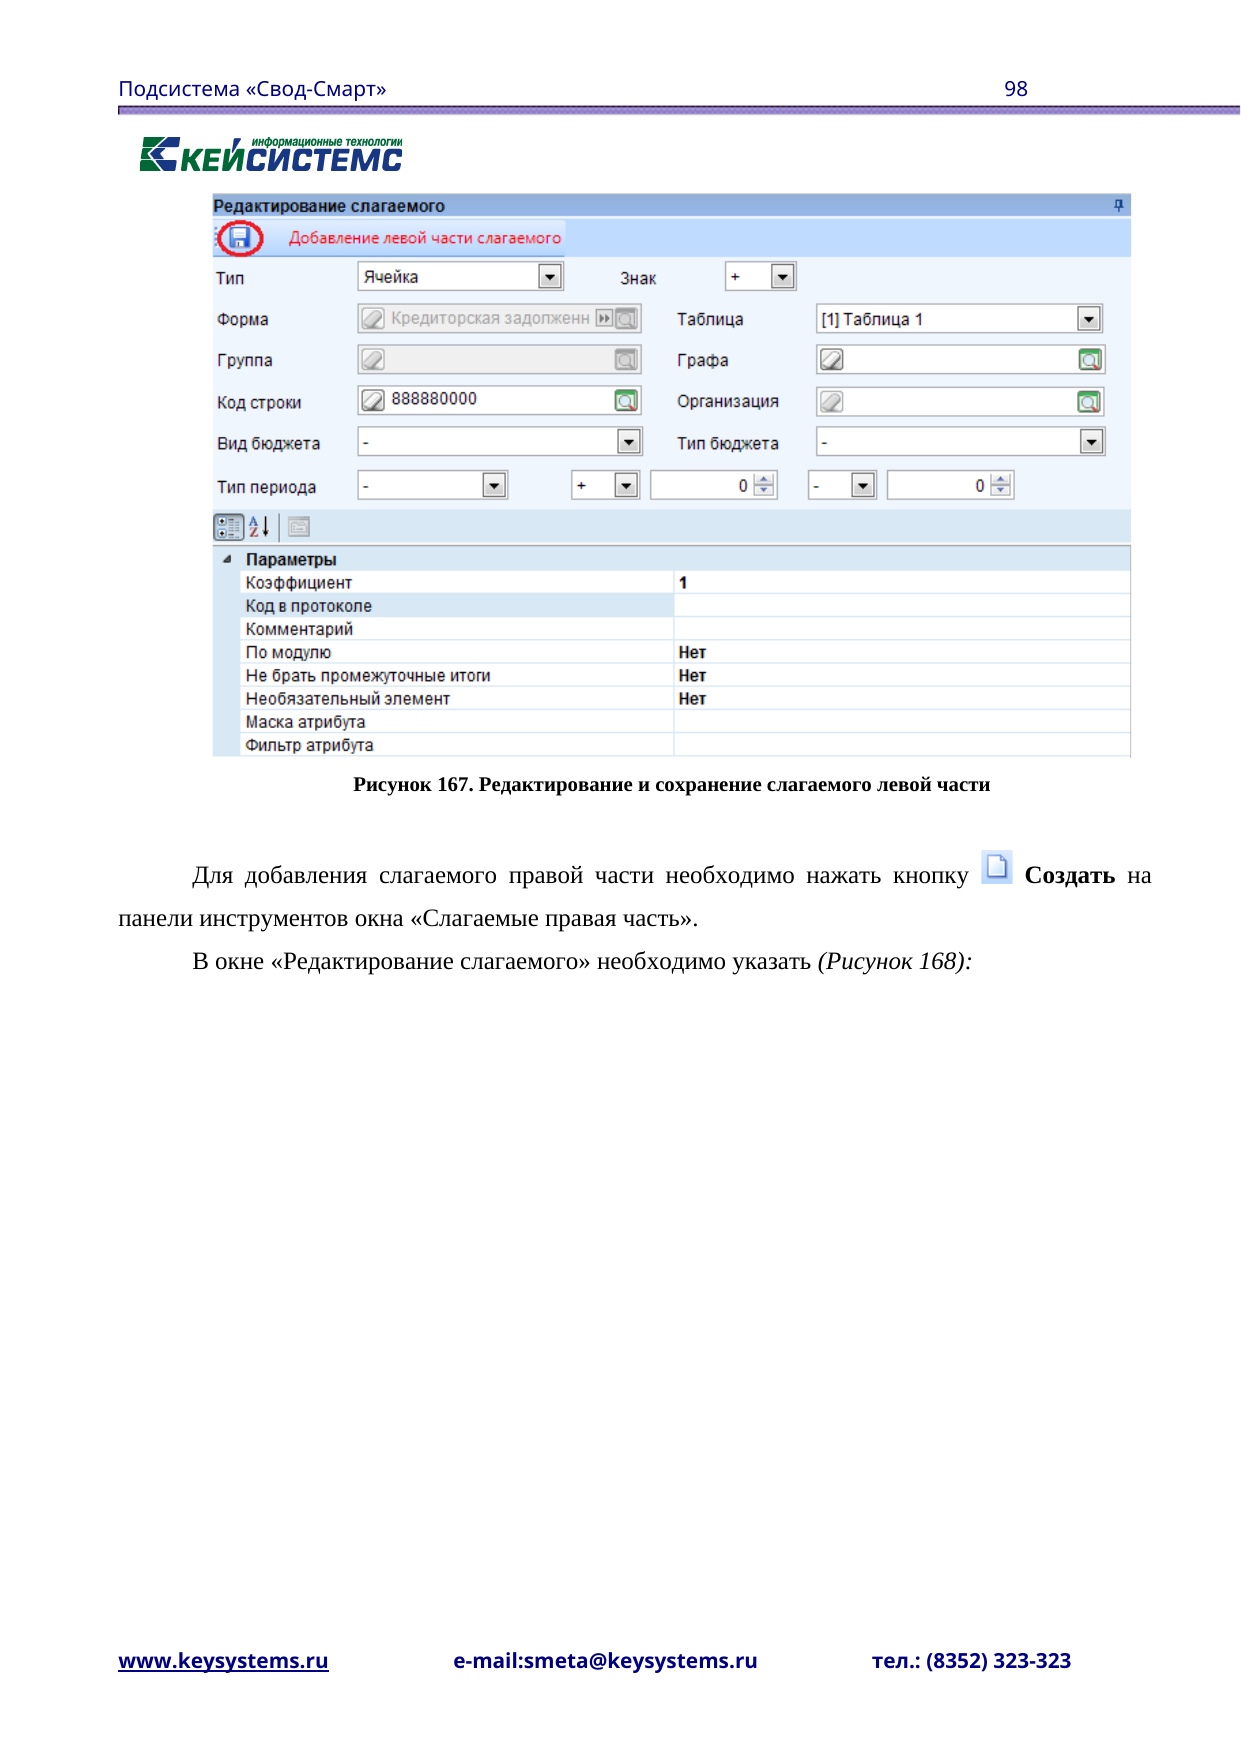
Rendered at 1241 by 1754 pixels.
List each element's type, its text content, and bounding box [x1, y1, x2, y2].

text Рисунок 167. Редактирование и сохранение слагаемого левой части [118, 772, 1152, 796]
text В окне «Редактирование слагаемого» необходимо указать (Рисунок 168): [118, 946, 1152, 975]
text Для добавления слагаемого правой части необходимо нажать кнопку Создать на панели инструментов окна «Слагаемые правая часть». [118, 851, 1152, 932]
picture [981, 850, 1013, 884]
picture [139, 137, 403, 171]
picture [212, 193, 1132, 758]
picture [118, 102, 1241, 121]
